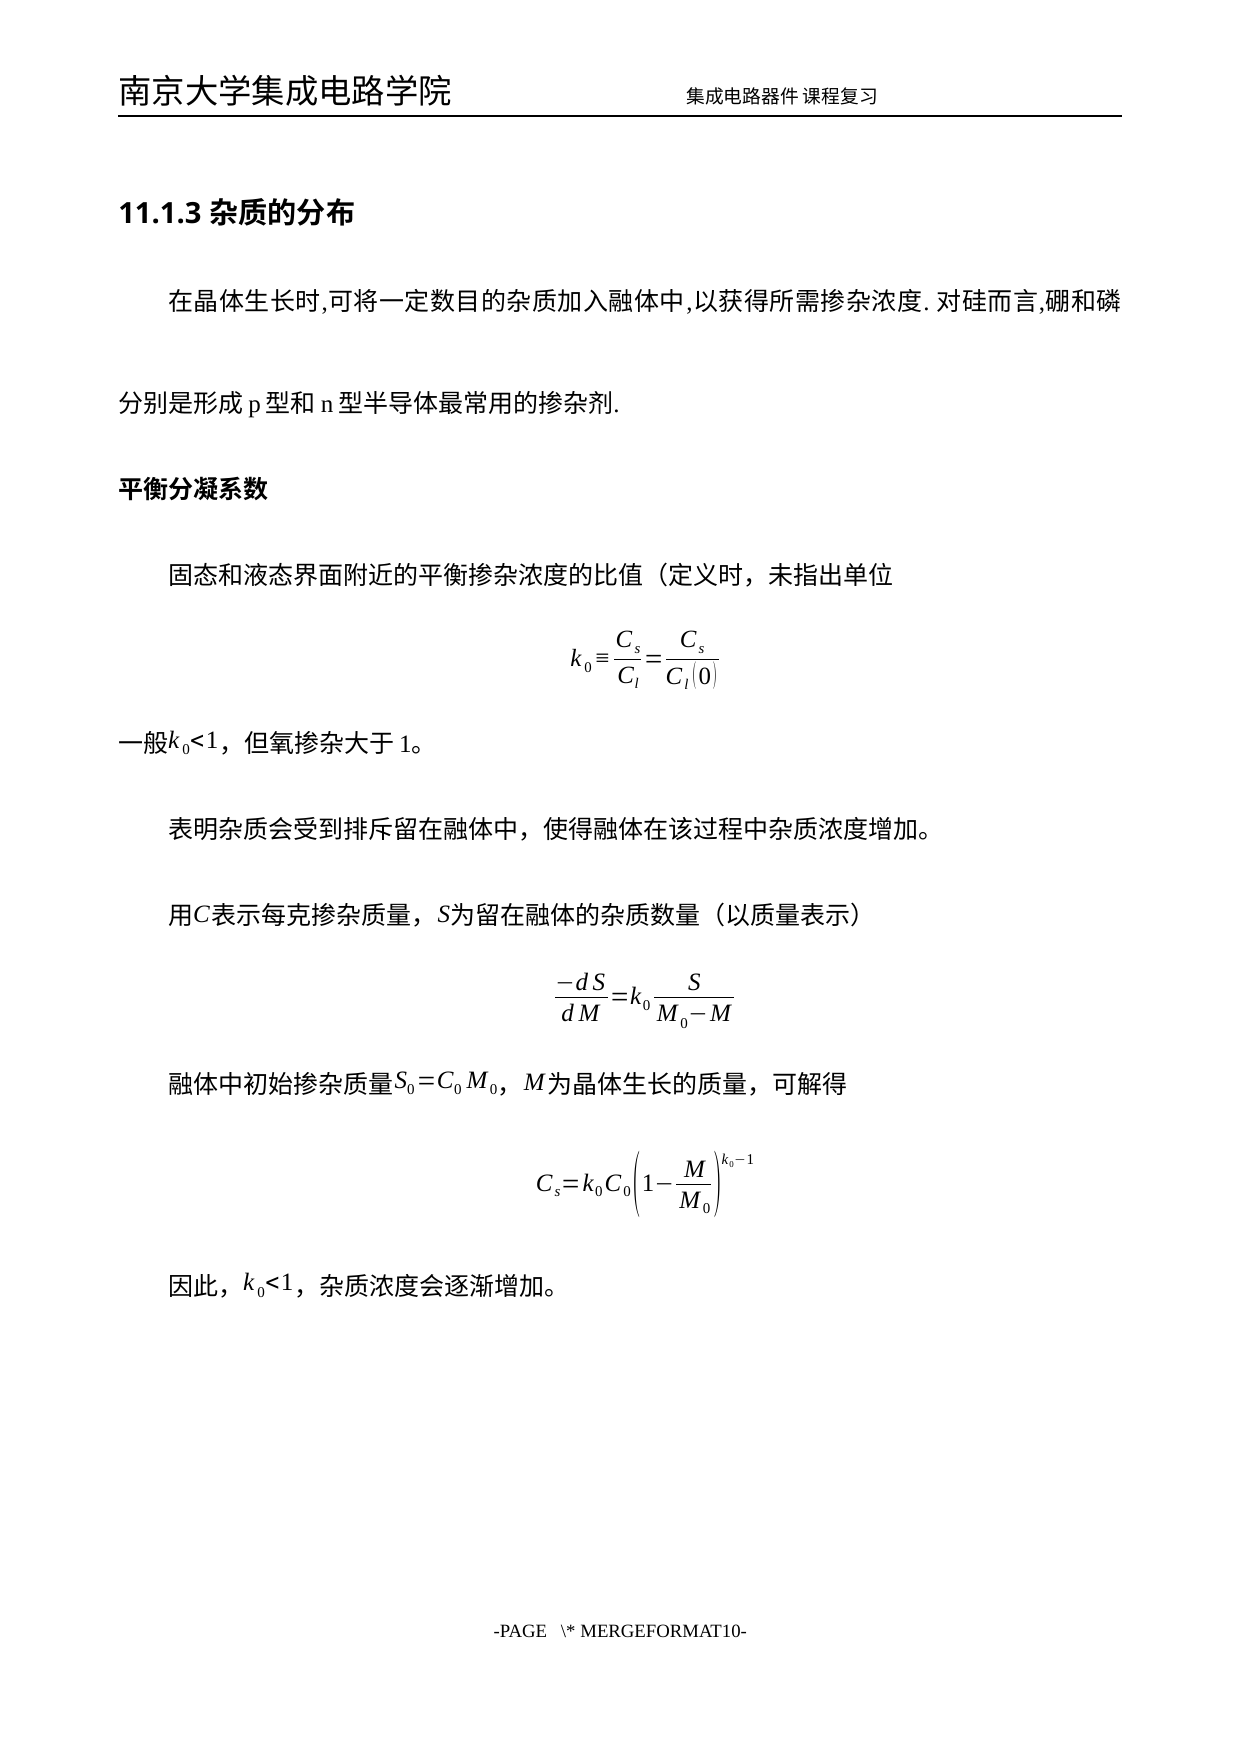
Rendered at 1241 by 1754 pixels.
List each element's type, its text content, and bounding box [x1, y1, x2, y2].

subtitle 11.1.3 杂质的分布 [118, 177, 1122, 244]
text 表明杂质会受到排斥留在融体中，使得融体在该过程中杂质浓度增加。 [118, 794, 1122, 862]
text 在晶体生长时,可将一定数目的杂质加入融体中,以获得所需掺杂浓度. 对硅而言,硼和磷分别是形成p型和n型半导体最常用的掺杂剂. [118, 266, 1122, 435]
subtitle 平衡分凝系数 [118, 453, 1122, 521]
text 用表示每克掺杂质量，为留在融体的杂质数量（以质量表示） [118, 880, 1122, 948]
text 融体中初始掺杂质量，为晶体生长的质量，可解得 [118, 1048, 1122, 1116]
text 因此，，杂质浓度会逐渐增加。 [118, 1251, 1122, 1318]
text 固态和液态界面附近的平衡掺杂浓度的比值（定义时，未指出单位 [118, 539, 1122, 607]
text 一般，但氧掺杂大于1。 [118, 708, 1122, 776]
